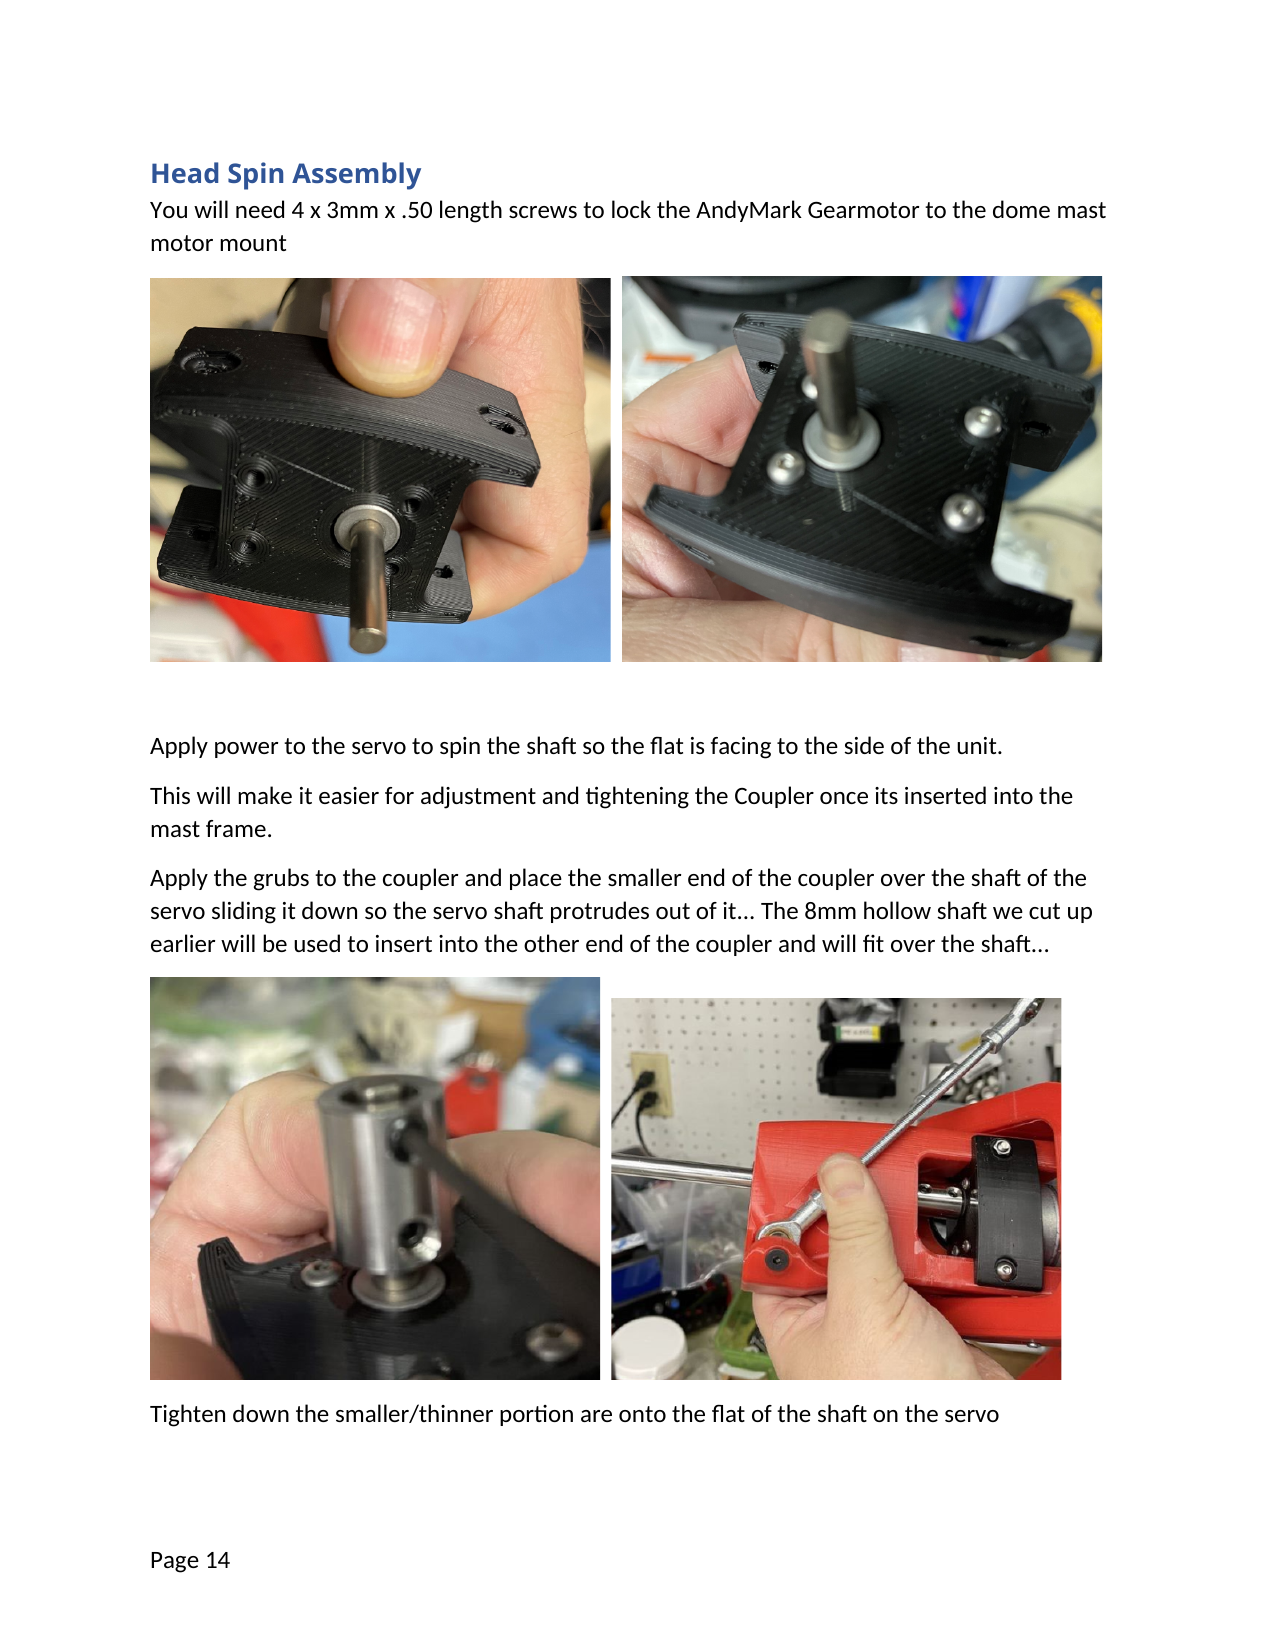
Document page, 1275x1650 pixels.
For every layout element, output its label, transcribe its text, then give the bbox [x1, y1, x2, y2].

text Tighten down the smaller/thinner portion are onto the flat of the shaft on the servo [150, 1398, 1125, 1429]
text You will need 4 x 3mm x .50 length screws to lock the AndyMark Gearmotor to the dome mast motor mount [150, 194, 1125, 257]
text Apply power to the servo to spin the shaft so the flat is facing to the side of the unit. [150, 730, 1125, 761]
picture [622, 276, 1103, 662]
picture [150, 977, 600, 1380]
picture [611, 998, 1062, 1380]
text Apply the grubs to the coupler and place the smaller end of the coupler over the shaft of the servo sliding it down so the servo shaft protrudes out of it... The 8mm hollow shaft we cut up earlier will be used to insert into the other end of the coupler and will fit over the shaft... [150, 862, 1125, 959]
picture [150, 278, 611, 662]
text This will make it easier for adjustment and tightening the Coupler once its inserted into the mast frame. [150, 780, 1125, 843]
subtitle Head Spin Assembly [150, 154, 1125, 191]
